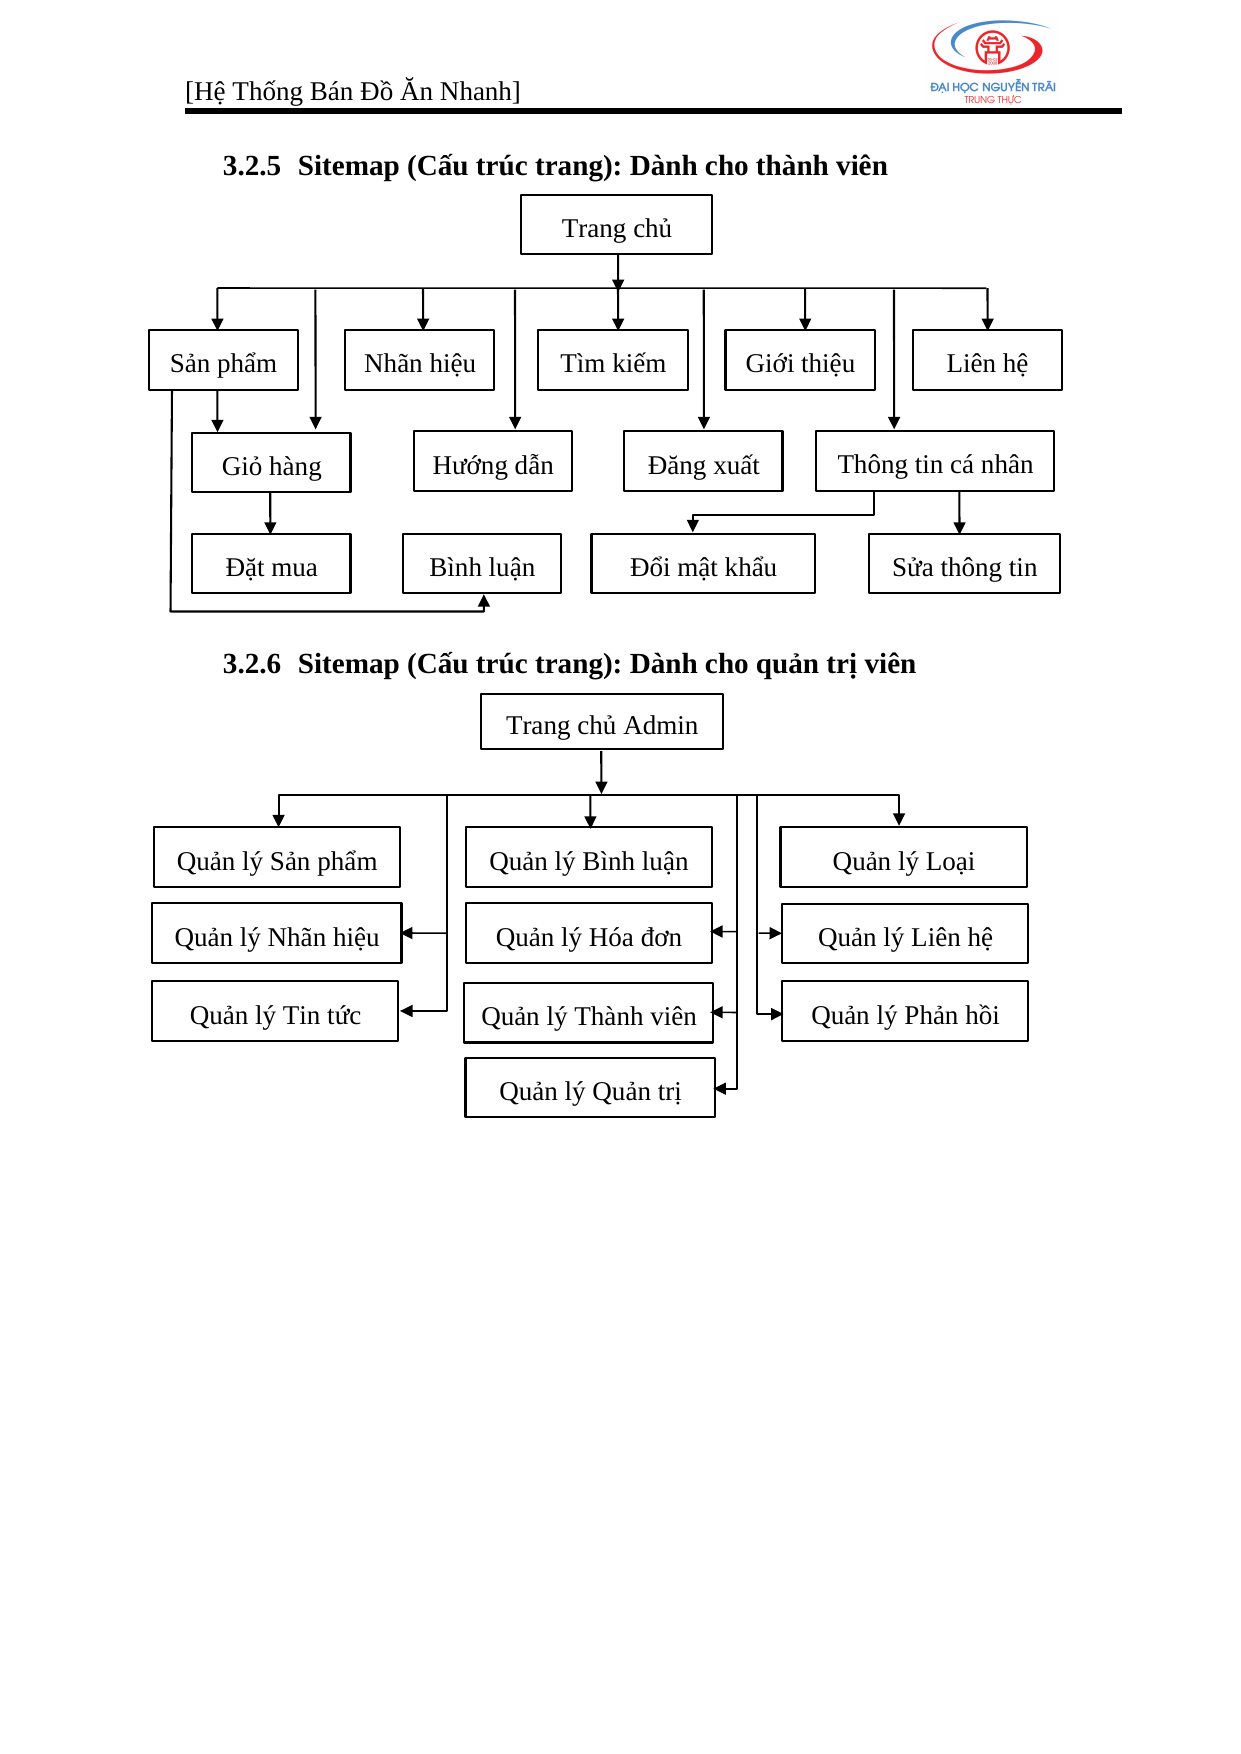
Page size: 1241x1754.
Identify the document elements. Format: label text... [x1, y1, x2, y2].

picture [923, 15, 1062, 108]
subtitle Sitemap (Cấu trúc trang): Dành cho thành viên [223, 148, 1122, 181]
subtitle Sitemap (Cấu trúc trang): Dành cho quản trị viên [223, 647, 1122, 680]
